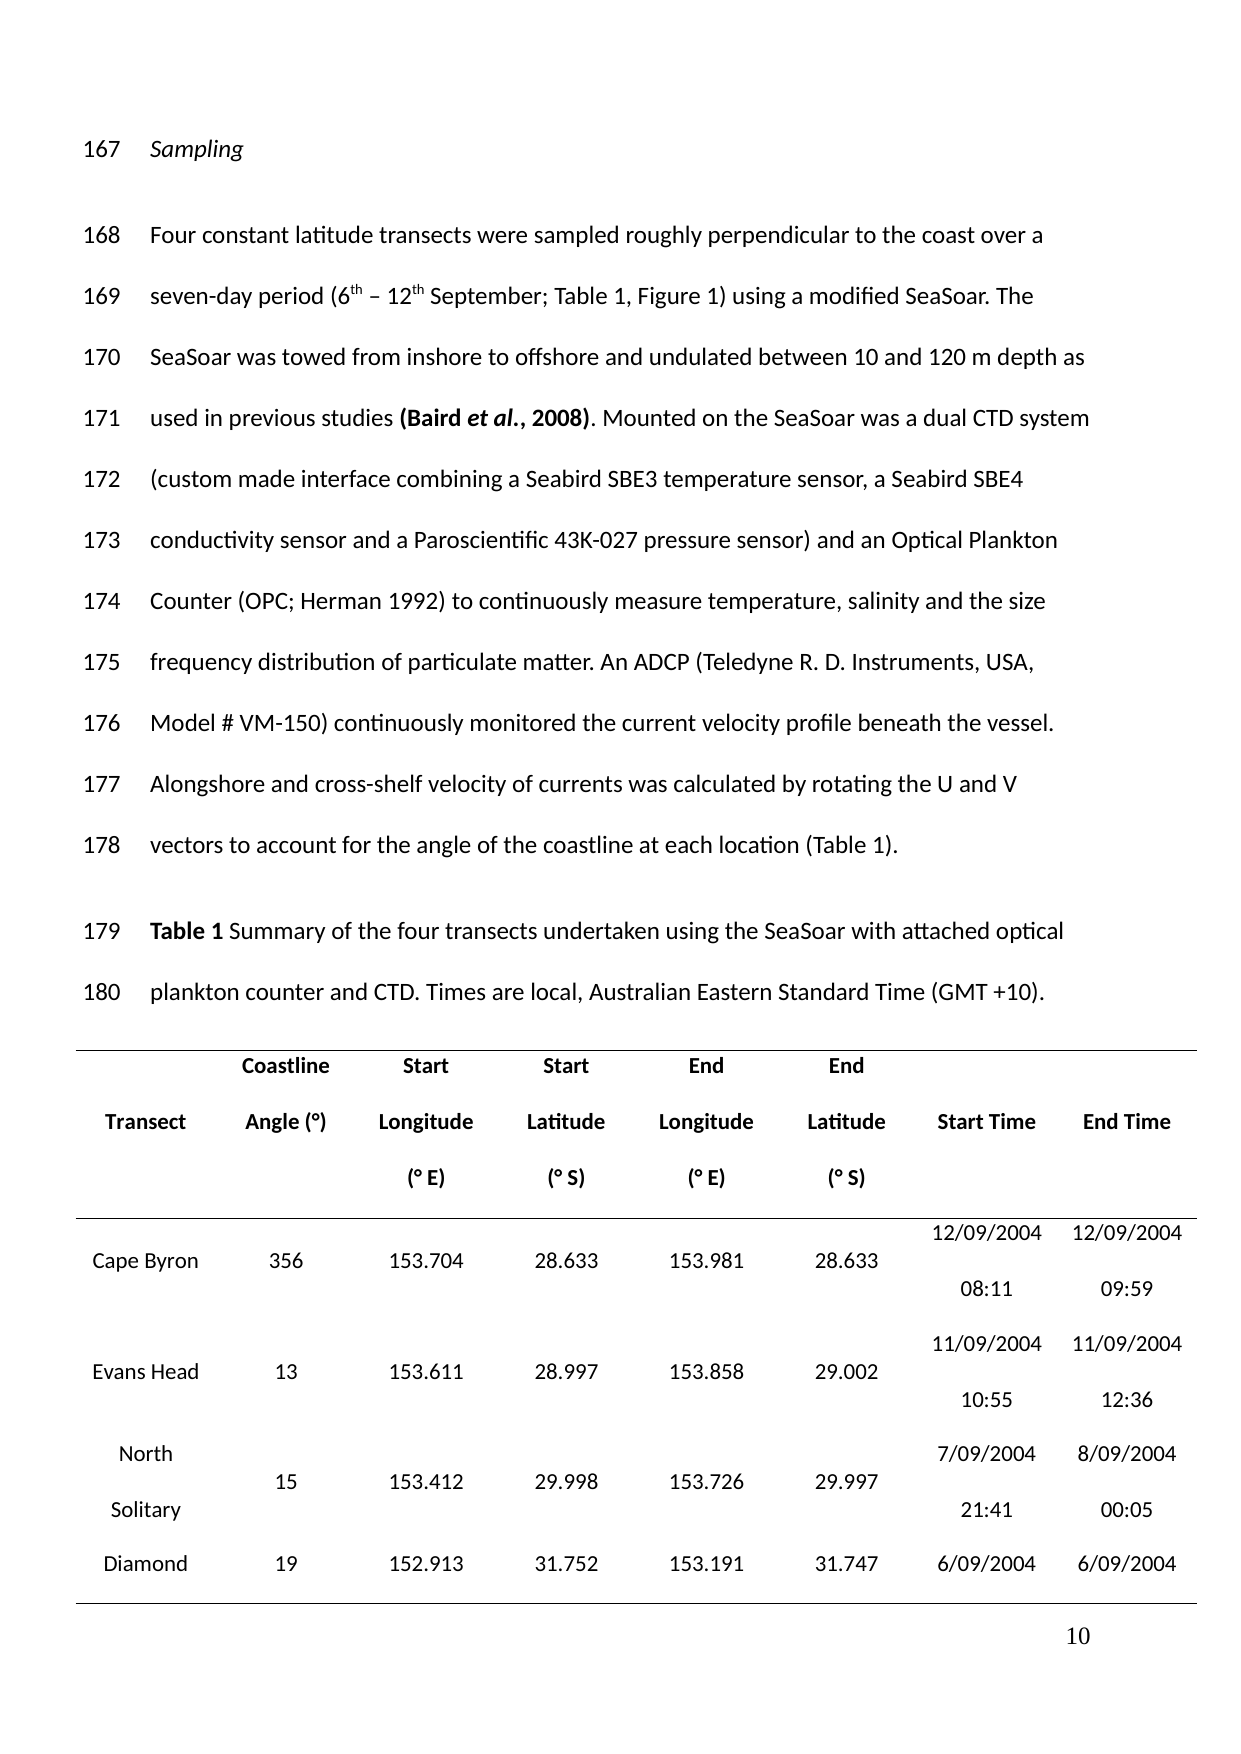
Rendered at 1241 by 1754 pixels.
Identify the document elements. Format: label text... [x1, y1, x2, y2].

table_header Start Time [916, 1051, 1057, 1217]
table_header Start Longitude (° E) [356, 1051, 496, 1217]
table_header End Time [1057, 1051, 1197, 1217]
table_cell 153.858 [636, 1329, 776, 1439]
table_cell 6/09/2004 20:00 [916, 1549, 1057, 1603]
table_cell 19 [216, 1549, 356, 1603]
table_cell 153.726 [636, 1439, 776, 1549]
table_cell Cape Byron [76, 1219, 216, 1329]
table_header Start Latitude (° S) [496, 1051, 636, 1217]
table_cell 29.002 [776, 1329, 916, 1439]
table_cell 153.191 [636, 1549, 776, 1603]
table_cell 12/09/2004 09:59 [1057, 1219, 1197, 1329]
table_cell 152.913 [356, 1549, 496, 1603]
table_cell 28.997 [496, 1329, 636, 1439]
table_header Coastline Angle (°) [216, 1051, 356, 1217]
table_cell 28.633 [776, 1219, 916, 1329]
table_cell North Solitary [76, 1439, 216, 1549]
table_header Transect [76, 1051, 216, 1217]
table_header End Latitude (° S) [776, 1051, 916, 1217]
table_header End Longitude (° E) [636, 1051, 776, 1217]
table_cell 12/09/2004 08:11 [916, 1219, 1057, 1329]
table_cell Evans Head [76, 1329, 216, 1439]
table_cell 28.633 [496, 1219, 636, 1329]
table_cell 11/09/2004 10:55 [916, 1329, 1057, 1439]
subtitle Table 1 Summary of the four transects undertaken using the SeaSoar with attached optical plankton counter and CTD. Times are local, Australian Eastern Standard Time (GMT +10). [150, 915, 1090, 1007]
subtitle Sampling [150, 133, 1090, 163]
table_cell 15 [216, 1439, 356, 1549]
table_cell 7/09/2004 21:41 [916, 1439, 1057, 1549]
table_cell Diamond Head [76, 1549, 216, 1603]
table_cell 29.997 [776, 1439, 916, 1549]
table_cell 13 [216, 1329, 356, 1439]
table_cell 31.752 [496, 1549, 636, 1603]
table_cell 153.412 [356, 1439, 496, 1549]
table_cell 356 [216, 1219, 356, 1329]
table_cell 153.704 [356, 1219, 496, 1329]
table_cell 153.981 [636, 1219, 776, 1329]
table_cell 8/09/2004 00:05 [1057, 1439, 1197, 1549]
table_cell 31.747 [776, 1549, 916, 1603]
table_cell 153.611 [356, 1329, 496, 1439]
table_cell 29.998 [496, 1439, 636, 1549]
table_cell 11/09/2004 12:36 [1057, 1329, 1197, 1439]
subtitle Four constant latitude transects were sampled roughly perpendicular to the coast over a seven-day period (6th – 12th September; Table 1, Figure 1) using a modified SeaSoar. The SeaSoar was towed from inshore to offshore and undulated between 10 and 120 m depth as used in previous studies (Baird et al., 2008). Mounted on the SeaSoar was a dual CTD system (custom made interface combining a Seabird SBE3 temperature sensor, a Seabird SBE4 conductivity sensor and a Paroscientific 43K-027 pressure sensor) and an Optical Plankton Counter (OPC; Herman 1992) to continuously measure temperature, salinity and the size frequency distribution of particulate matter. An ADCP (Teledyne R. D. Instruments, USA, Model # VM-150) continuously monitored the current velocity profile beneath the vessel. Alongshore and cross-shelf velocity of currents was calculated by rotating the U and V vectors to account for the angle of the coastline at each location (Table 1). [150, 219, 1090, 860]
table_cell 6/09/2004 21:53 [1057, 1549, 1197, 1603]
